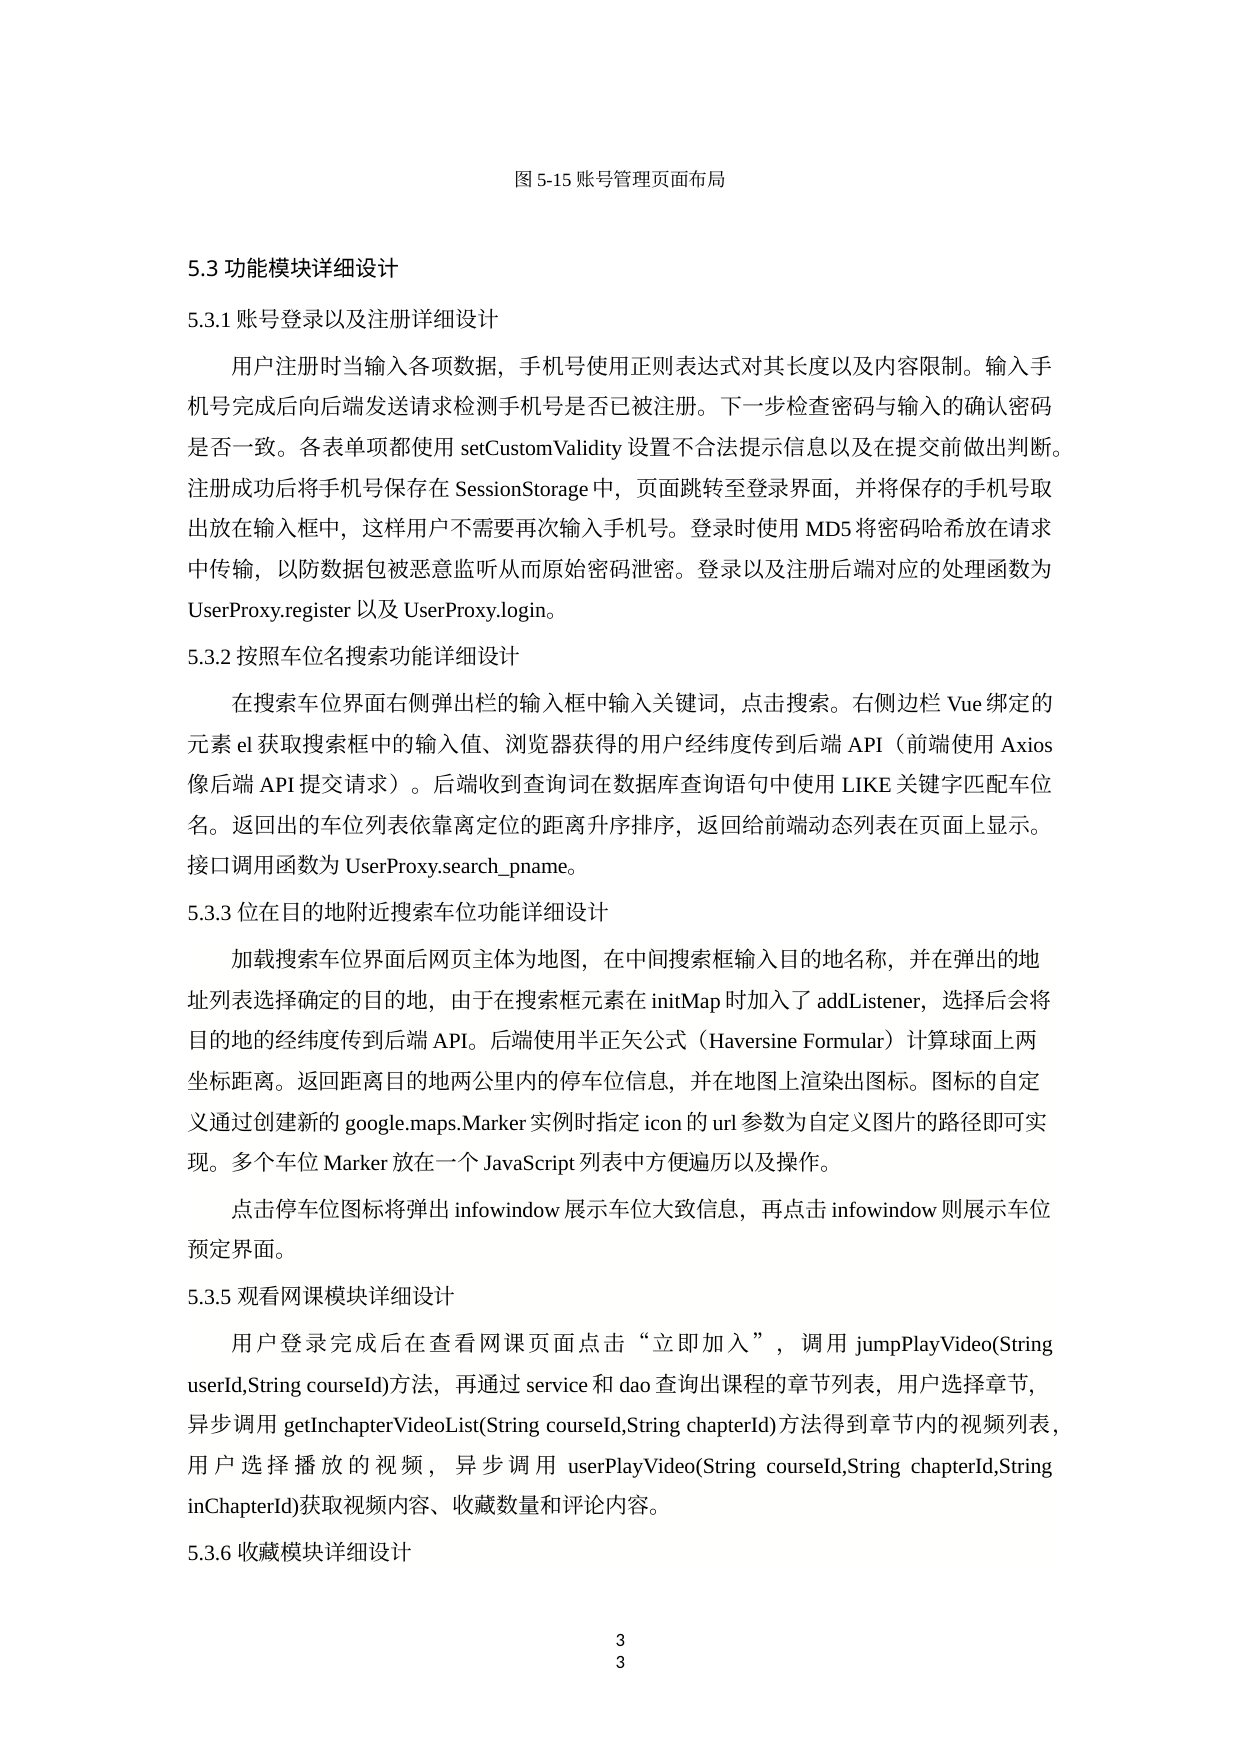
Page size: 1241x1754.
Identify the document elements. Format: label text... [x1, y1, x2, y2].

text 图5-15 账号管理页面布局 [187, 162, 1053, 194]
text 5.3.1 账号登录以及注册详细设计 [187, 302, 1053, 334]
text 用户注册时当输入各项数据，手机号使用正则表达式对其长度以及内容限制。输入手机号完成后向后端发送请求检测手机号是否已被注册。下一步检查密码与输入的确认密码是否一致。各表单项都使用setCustomValidity设置不合法提示信息以及在提交前做出判断。注册成功后将手机号保存在SessionStorage中，页面跳转至登录界面，并将保存的手机号取出放在输入框中，这样用户不需要再次输入手机号。登录时使用MD5将密码哈希放在请求中传输，以防数据包被恶意监听从而原始密码泄密。登录以及注册后端对应的处理函数为UserProxy.register以及UserProxy.login。 [187, 348, 1053, 624]
text 5.3.5 观看网课模块详细设计 [187, 1279, 1053, 1311]
text 在搜索车位界面右侧弹出栏的输入框中输入关键词，点击搜索。右侧边栏Vue绑定的元素el获取搜索框中的输入值、浏览器获得的用户经纬度传到后端API（前端使用Axios像后端API提交请求）。后端收到查询词在数据库查询语句中使用LIKE关键字匹配车位名。返回出的车位列表依靠离定位的距离升序排序，返回给前端动态列表在页面上显示。接口调用函数为UserProxy.search_pname。 [187, 686, 1053, 881]
text 5.3.3 位在目的地附近搜索车位功能详细设计 [187, 895, 1053, 927]
text 5.3 功能模块详细设计 [187, 251, 1053, 283]
text 5.3.2 按照车位名搜索功能详细设计 [187, 639, 1053, 671]
text 加载搜索车位界面后网页主体为地图，在中间搜索框输入目的地名称，并在弹出的地址列表选择确定的目的地，由于在搜索框元素在initMap时加入了addListener，选择后会将目的地的经纬度传到后端API。后端使用半正矢公式（Haversine Formular）计算球面上两坐标距离。返回距离目的地两公里内的停车位信息，并在地图上渲染出图标。图标的自定义通过创建新的google.maps.Marker实例时指定icon的url参数为自定义图片的路径即可实现。多个车位Marker放在一个JavaScript列表中方便遍历以及操作。 [187, 942, 1053, 1177]
text 5.3.6 收藏模块详细设计 [187, 1535, 1053, 1567]
text 点击停车位图标将弹出infowindow展示车位大致信息，再点击infowindow则展示车位预定界面。 [187, 1192, 1053, 1265]
text 用户登录完成后在查看网课页面点击“立即加入”，调用jumpPlayVideo(String userId,String courseId)方法，再通过service和dao查询出课程的章节列表，用户选择章节，异步调用getInchapterVideoList(String courseId,String chapterId)方法得到章节内的视频列表，用户选择播放的视频，异步调用userPlayVideo(String courseId,String chapterId,String inChapterId)获取视频内容、收藏数量和评论内容。 [187, 1326, 1053, 1521]
